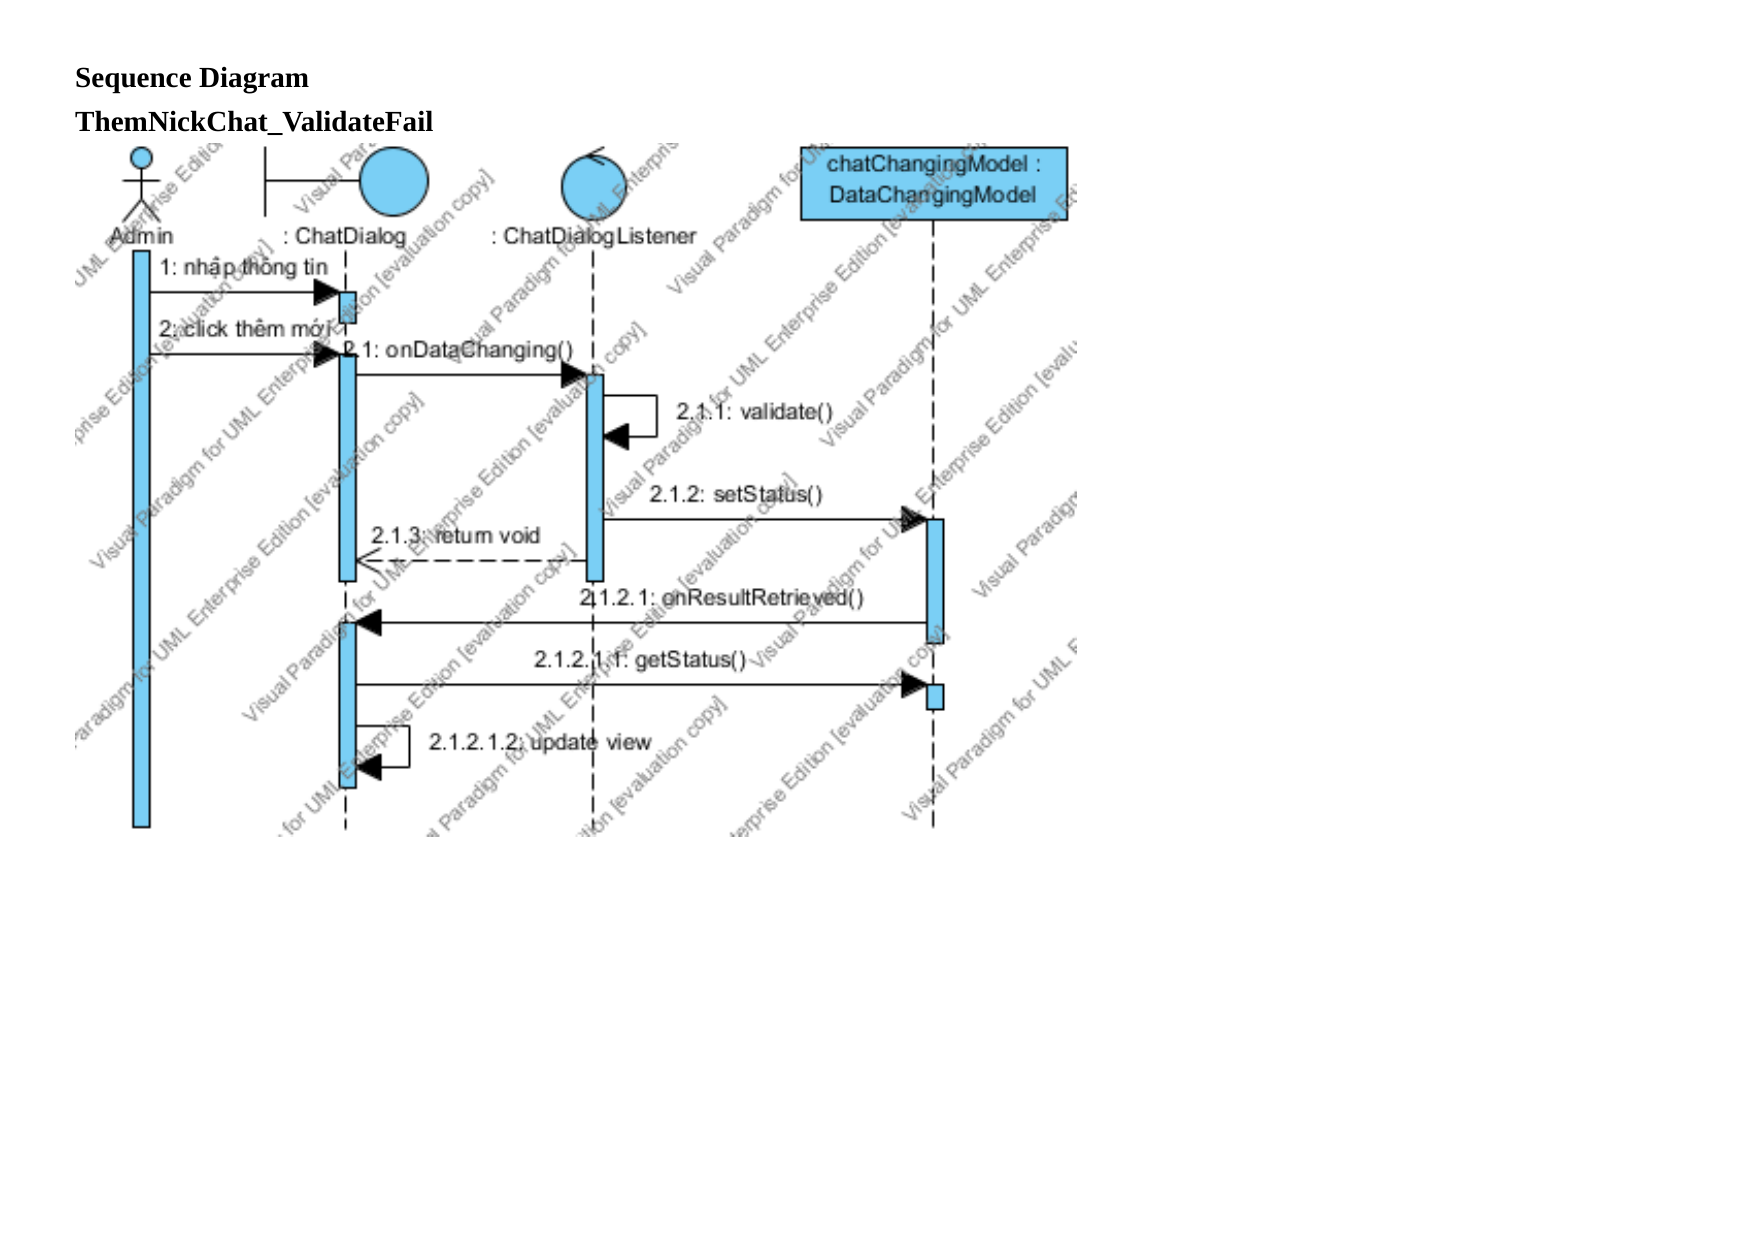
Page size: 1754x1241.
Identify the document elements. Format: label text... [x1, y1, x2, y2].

picture [75, 143, 1077, 837]
subtitle ThemNickChat_ValidateFail [75, 104, 1679, 137]
text Sequence Diagram [75, 60, 1679, 93]
